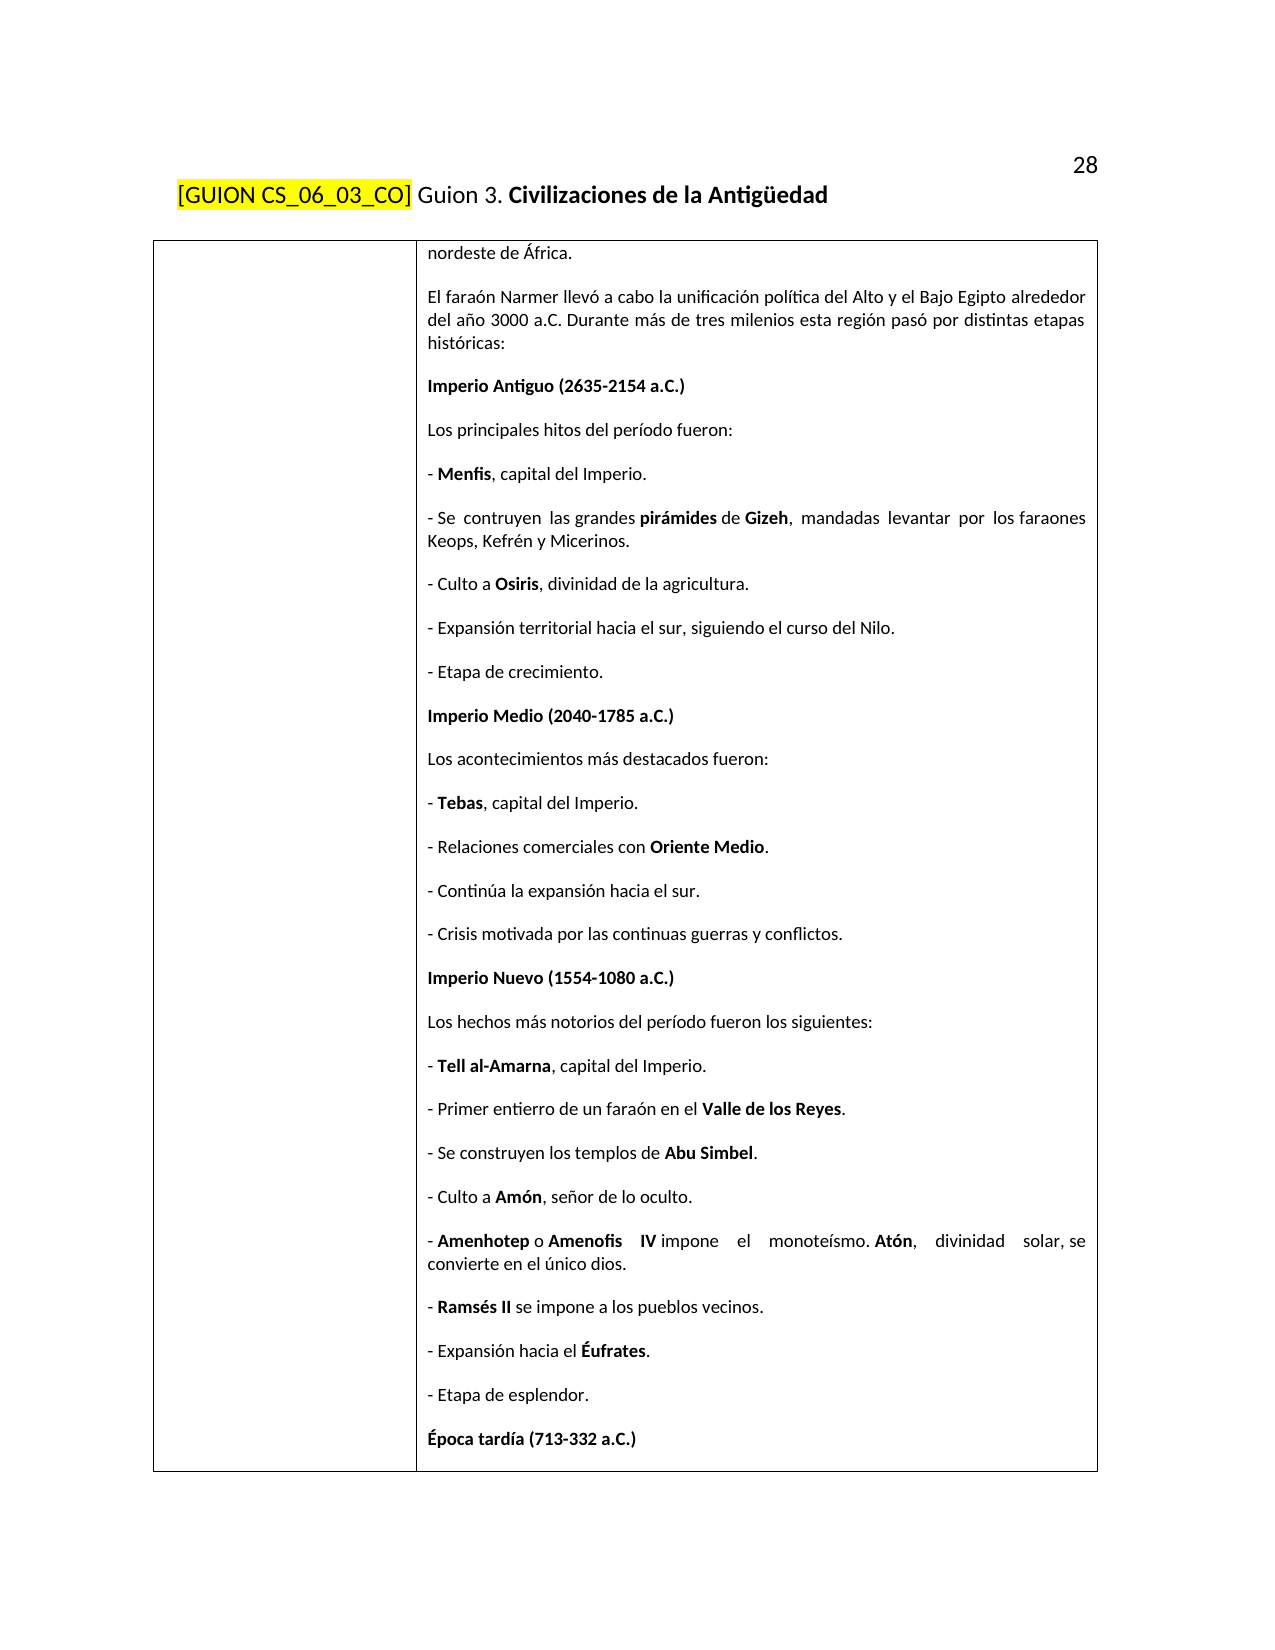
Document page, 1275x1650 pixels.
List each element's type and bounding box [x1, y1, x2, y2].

table_cell [417, 241, 1097, 1471]
table_cell [154, 241, 416, 1471]
